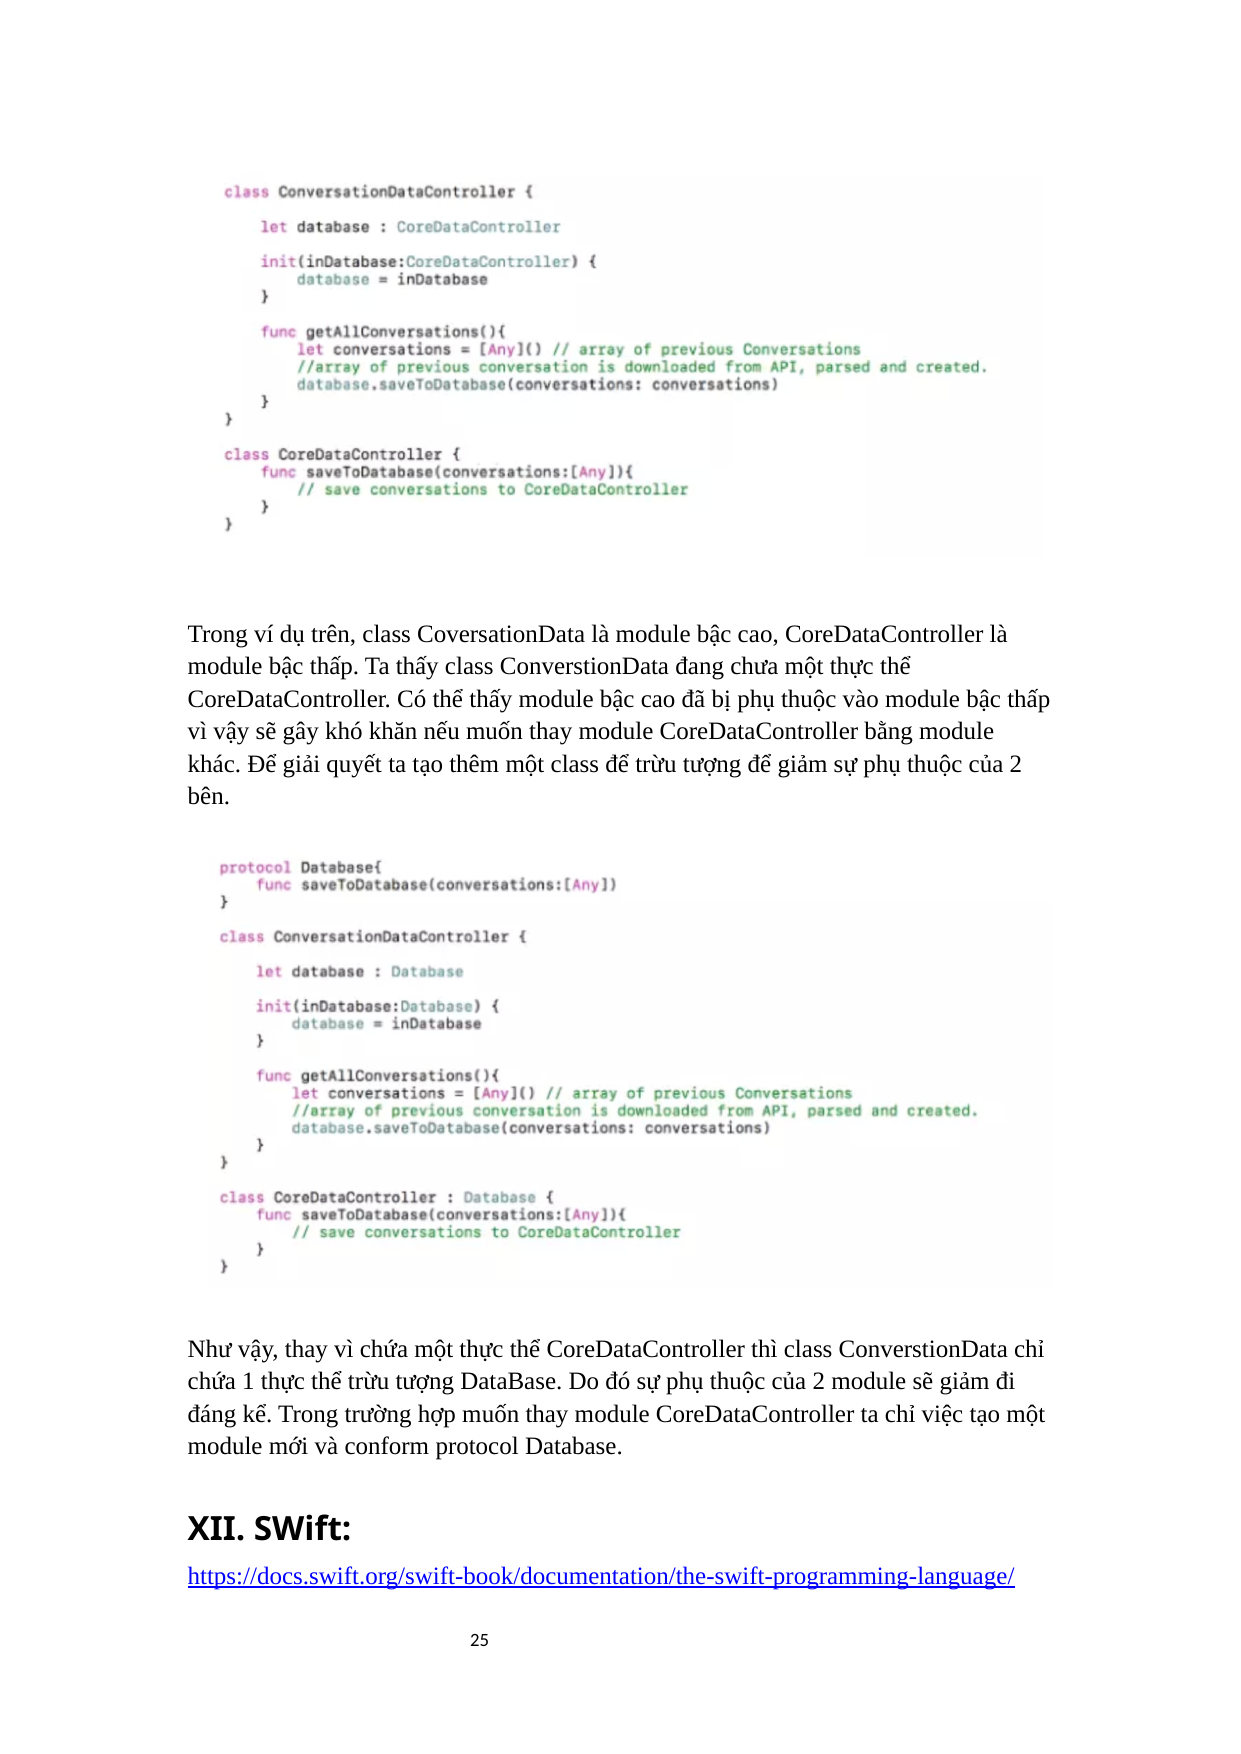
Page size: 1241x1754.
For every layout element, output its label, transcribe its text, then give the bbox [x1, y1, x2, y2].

list Trong ví dụ trên, class CoversationData là module bậc cao, CoreDataController là module bậc thấp. Ta thấy class ConverstionData đang chưa một thực thể CoreDataController. Có thể thấy module bậc cao đã bị phụ thuộc vào module bậc thấp vì vậy sẽ gây khó khăn nếu muốn thay module CoreDataController bằng module khác. Để giải quyết ta tạo thêm một class để trừu tượng để giảm sự phụ thuộc của 2 bên. [187, 617, 1053, 812]
list XII. SWift: [187, 1494, 1053, 1559]
picture [187, 844, 1053, 1288]
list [187, 1559, 1053, 1592]
list Như vậy, thay vì chứa một thực thể CoreDataController thì class ConverstionData chỉ chứa 1 thực thể trừu tượng DataBase. Do đó sự phụ thuộc của 2 module sẽ giảm đi đáng kể. Trong trường hợp muốn thay module CoreDataController ta chỉ việc tạo một module mới và conform protocol Database. [187, 1332, 1053, 1462]
picture [187, 162, 1052, 559]
